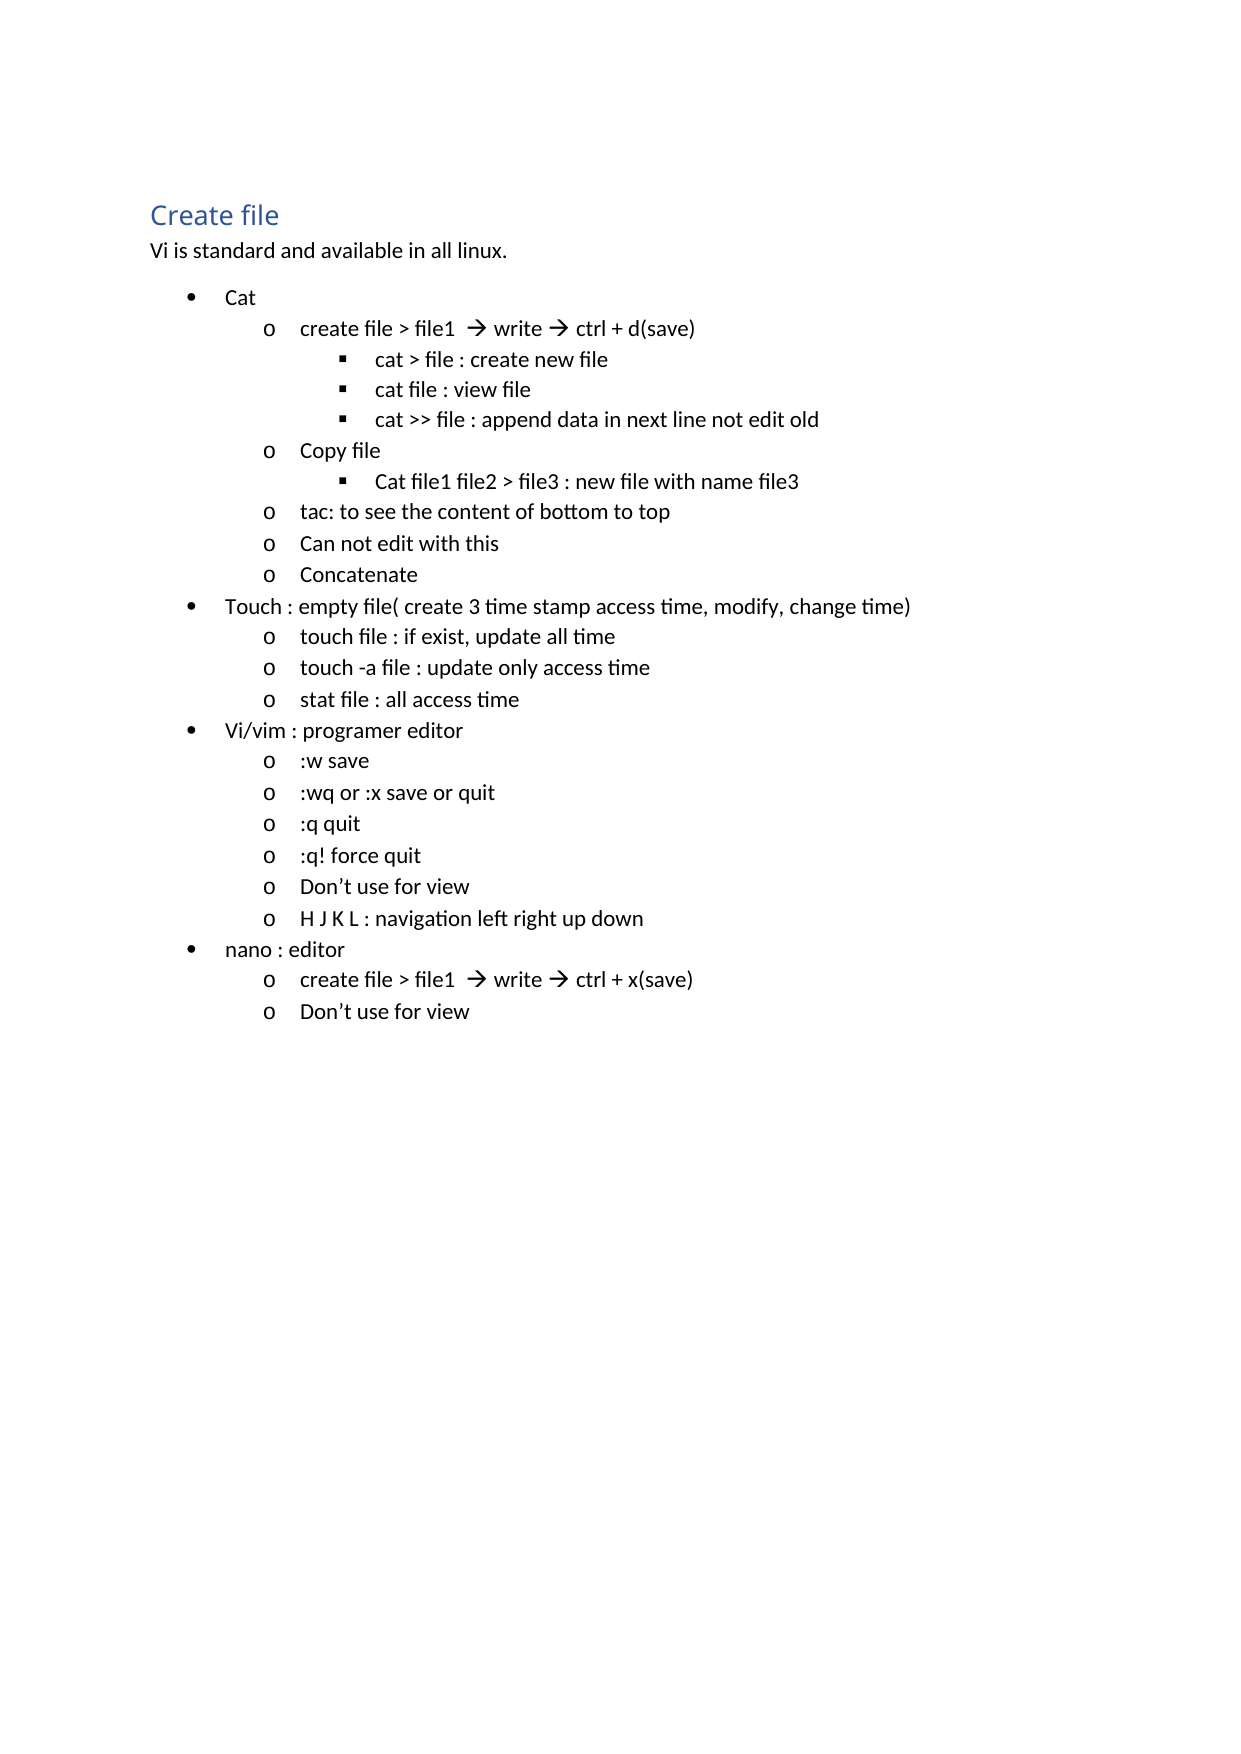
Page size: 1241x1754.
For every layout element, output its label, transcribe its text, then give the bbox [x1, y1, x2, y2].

list stat file : all access time [262, 685, 1090, 714]
list touch file : if exist, update all time [262, 622, 1090, 651]
list create file > file1 write ctrl + x(save) [262, 966, 1090, 995]
list Copy file [262, 436, 1090, 465]
list Vi/vim : programer editor [187, 716, 1090, 744]
list Don’t use for view [262, 872, 1090, 902]
list :q! force quit [262, 841, 1090, 870]
list touch -a file : update only access time [262, 653, 1090, 683]
list :w save [262, 747, 1090, 776]
list :q quit [262, 809, 1090, 839]
text Vi is standard and available in all linux. [150, 237, 1090, 265]
subtitle Create file [150, 197, 1090, 234]
list cat > file : create new file [337, 345, 1090, 373]
list H J K L : navigation left right up down [262, 904, 1090, 933]
list cat >> file : append data in next line not edit old [337, 406, 1090, 434]
list Cat [187, 283, 1090, 312]
list create file > file1 write ctrl + d(save) [262, 314, 1090, 343]
list Can not edit with this [262, 529, 1090, 558]
list tac: to see the content of bottom to top [262, 497, 1090, 527]
list nano : editor [187, 935, 1090, 963]
list :wq or :x save or quit [262, 778, 1090, 807]
list cat file : view file [337, 375, 1090, 403]
list Cat file1 file2 > file3 : new file with name file3 [337, 467, 1090, 495]
list Concatenate [262, 560, 1090, 589]
list Touch : empty file( create 3 time stamp access time, modify, change time) [187, 592, 1090, 620]
list Don’t use for view [262, 997, 1090, 1026]
